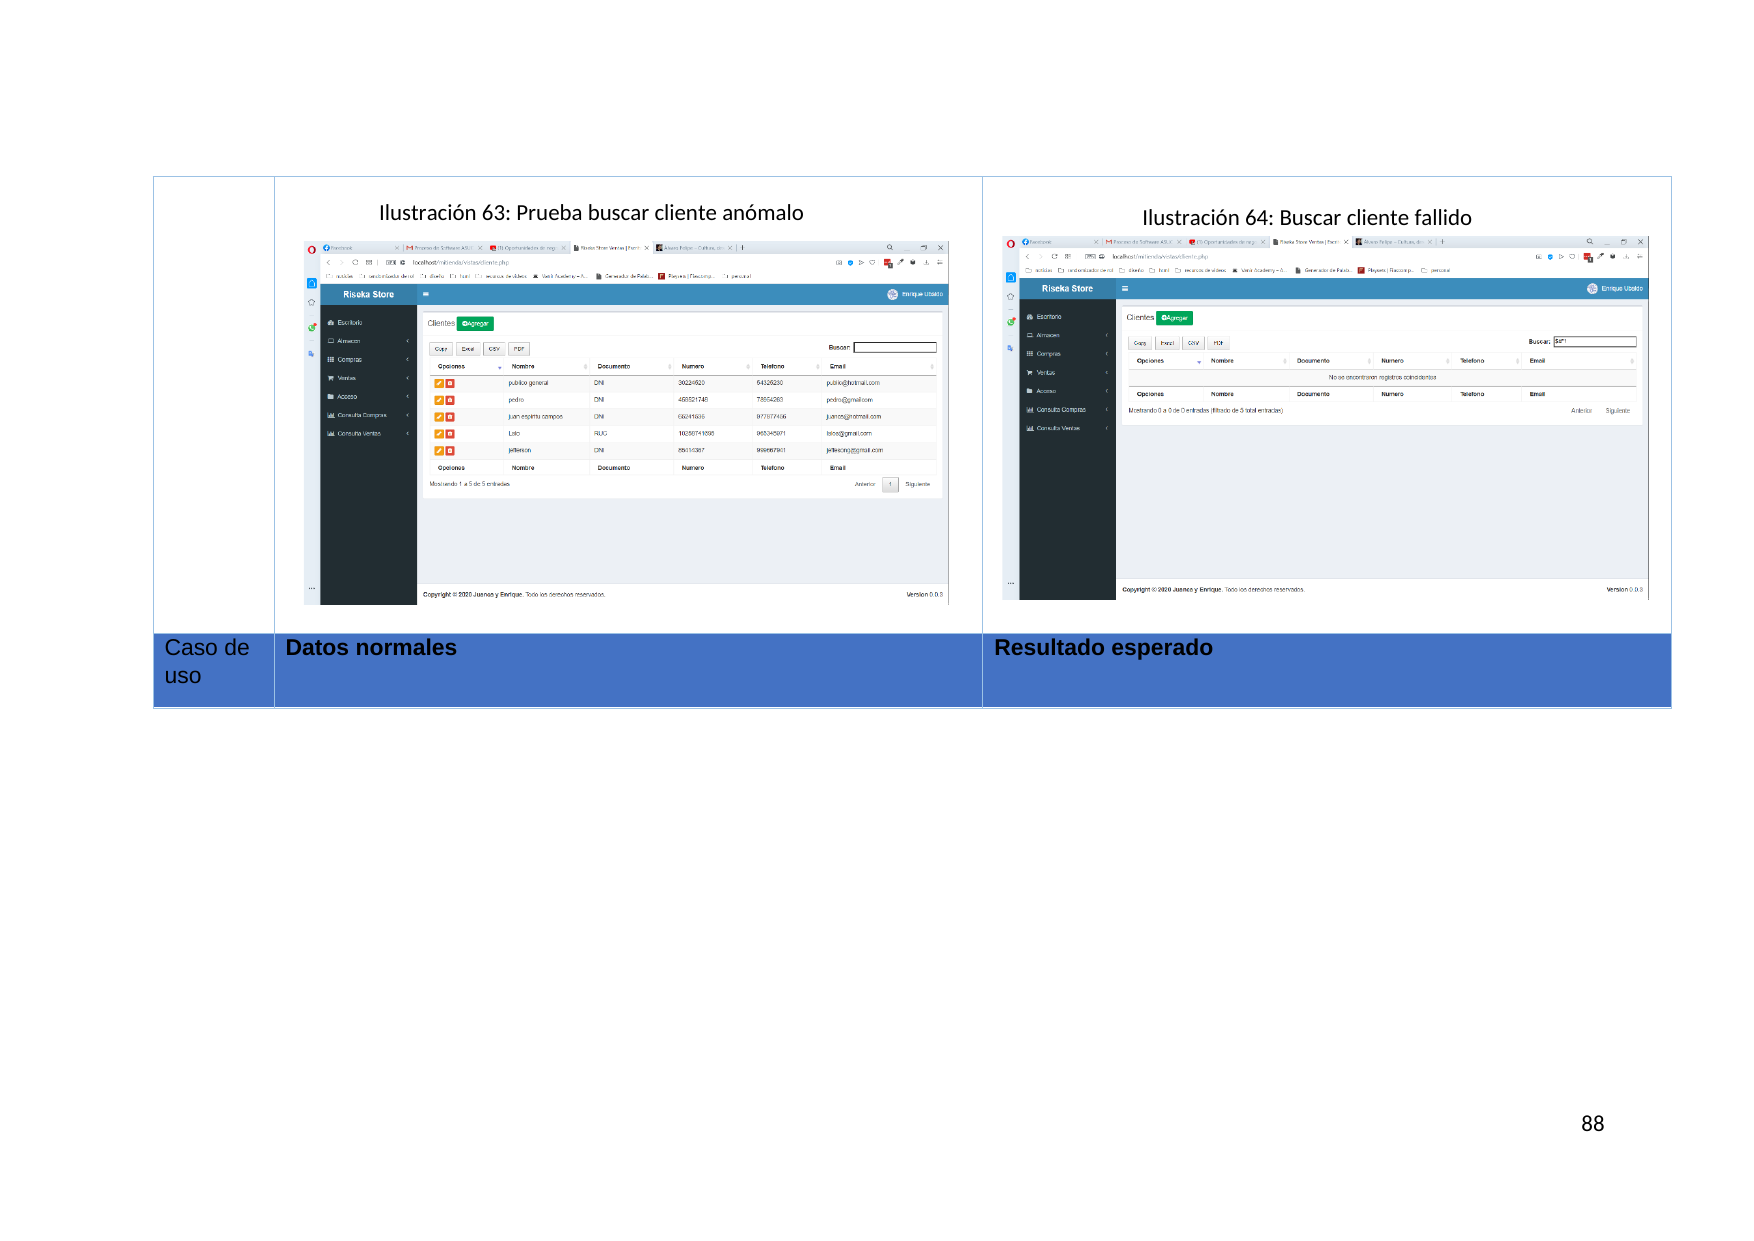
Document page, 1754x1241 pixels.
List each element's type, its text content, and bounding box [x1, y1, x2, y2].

table_cell [983, 177, 1671, 633]
picture [303, 241, 949, 605]
table_cell Datos normales [275, 634, 982, 707]
picture [1002, 236, 1649, 600]
table_cell [154, 177, 274, 633]
table_cell Caso de uso [154, 634, 274, 707]
table_cell Resultado esperado [983, 634, 1671, 707]
table_cell [275, 177, 982, 633]
